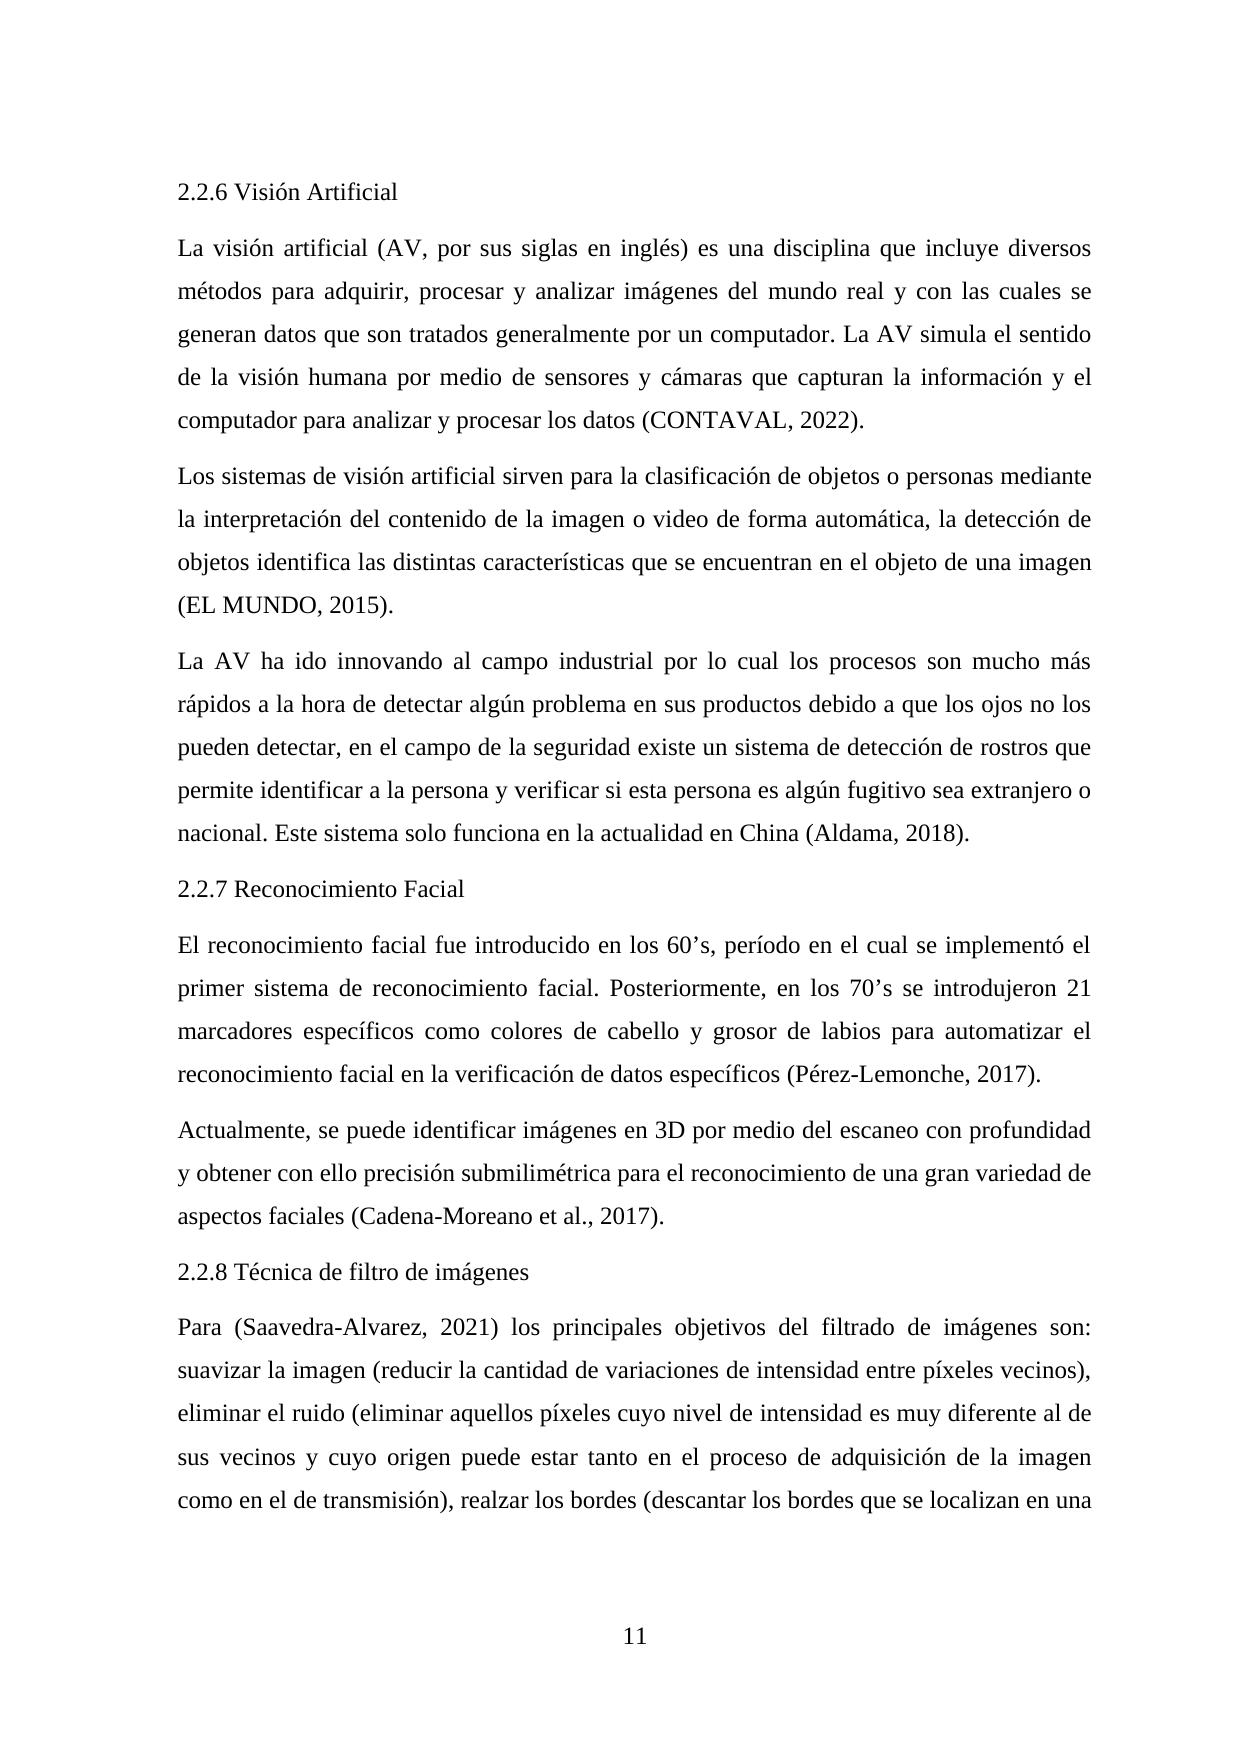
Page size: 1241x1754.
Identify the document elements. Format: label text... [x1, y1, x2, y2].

subtitle 2.2.8 Técnica de filtro de imágenes [177, 1257, 1092, 1285]
subtitle 2.2.7 Reconocimiento Facial [177, 874, 1092, 903]
subtitle 2.2.6 Visión Artificial [177, 177, 1092, 206]
text La visión artificial (AV, por sus siglas en inglés) es una disciplina que incluye diversos métodos para adquirir, procesar y analizar imágenes del mundo real y con las cuales se generan datos que son tratados generalmente por un computador. La AV simula el sentido de la visión humana por medio de sensores y cámaras que capturan la información y el computador para analizar y procesar los datos (CONTAVAL, 2022). [177, 233, 1092, 434]
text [177, 1312, 1092, 1513]
text La AV ha ido innovando al campo industrial por lo cual los procesos son mucho más rápidos a la hora de detectar algún problema en sus productos debido a que los ojos no los pueden detectar, en el campo de la seguridad existe un sistema de detección de rostros que permite identificar a la persona y verificar si esta persona es algún fugitivo sea extranjero o nacional. Este sistema solo funciona en la actualidad en China (Aldama, 2018). [177, 646, 1092, 847]
text Los sistemas de visión artificial sirven para la clasificación de objetos o personas mediante la interpretación del contenido de la imagen o video de forma automática, la detección de objetos identifica las distintas características que se encuentran en el objeto de una imagen (EL MUNDO, 2015). [177, 461, 1092, 619]
text El reconocimiento facial fue introducido en los 60’s, período en el cual se implementó el primer sistema de reconocimiento facial. Posteriormente, en los 70’s se introdujeron 21 marcadores específicos como colores de cabello y grosor de labios para automatizar el reconocimiento facial en la verificación de datos específicos (Pérez-Lemonche, 2017). [177, 930, 1092, 1088]
text Actualmente, se puede identificar imágenes en 3D por medio del escaneo con profundidad y obtener con ello precisión submilimétrica para el reconocimiento de una gran variedad de aspectos faciales (Cadena-Moreano et al., 2017). [177, 1115, 1092, 1230]
